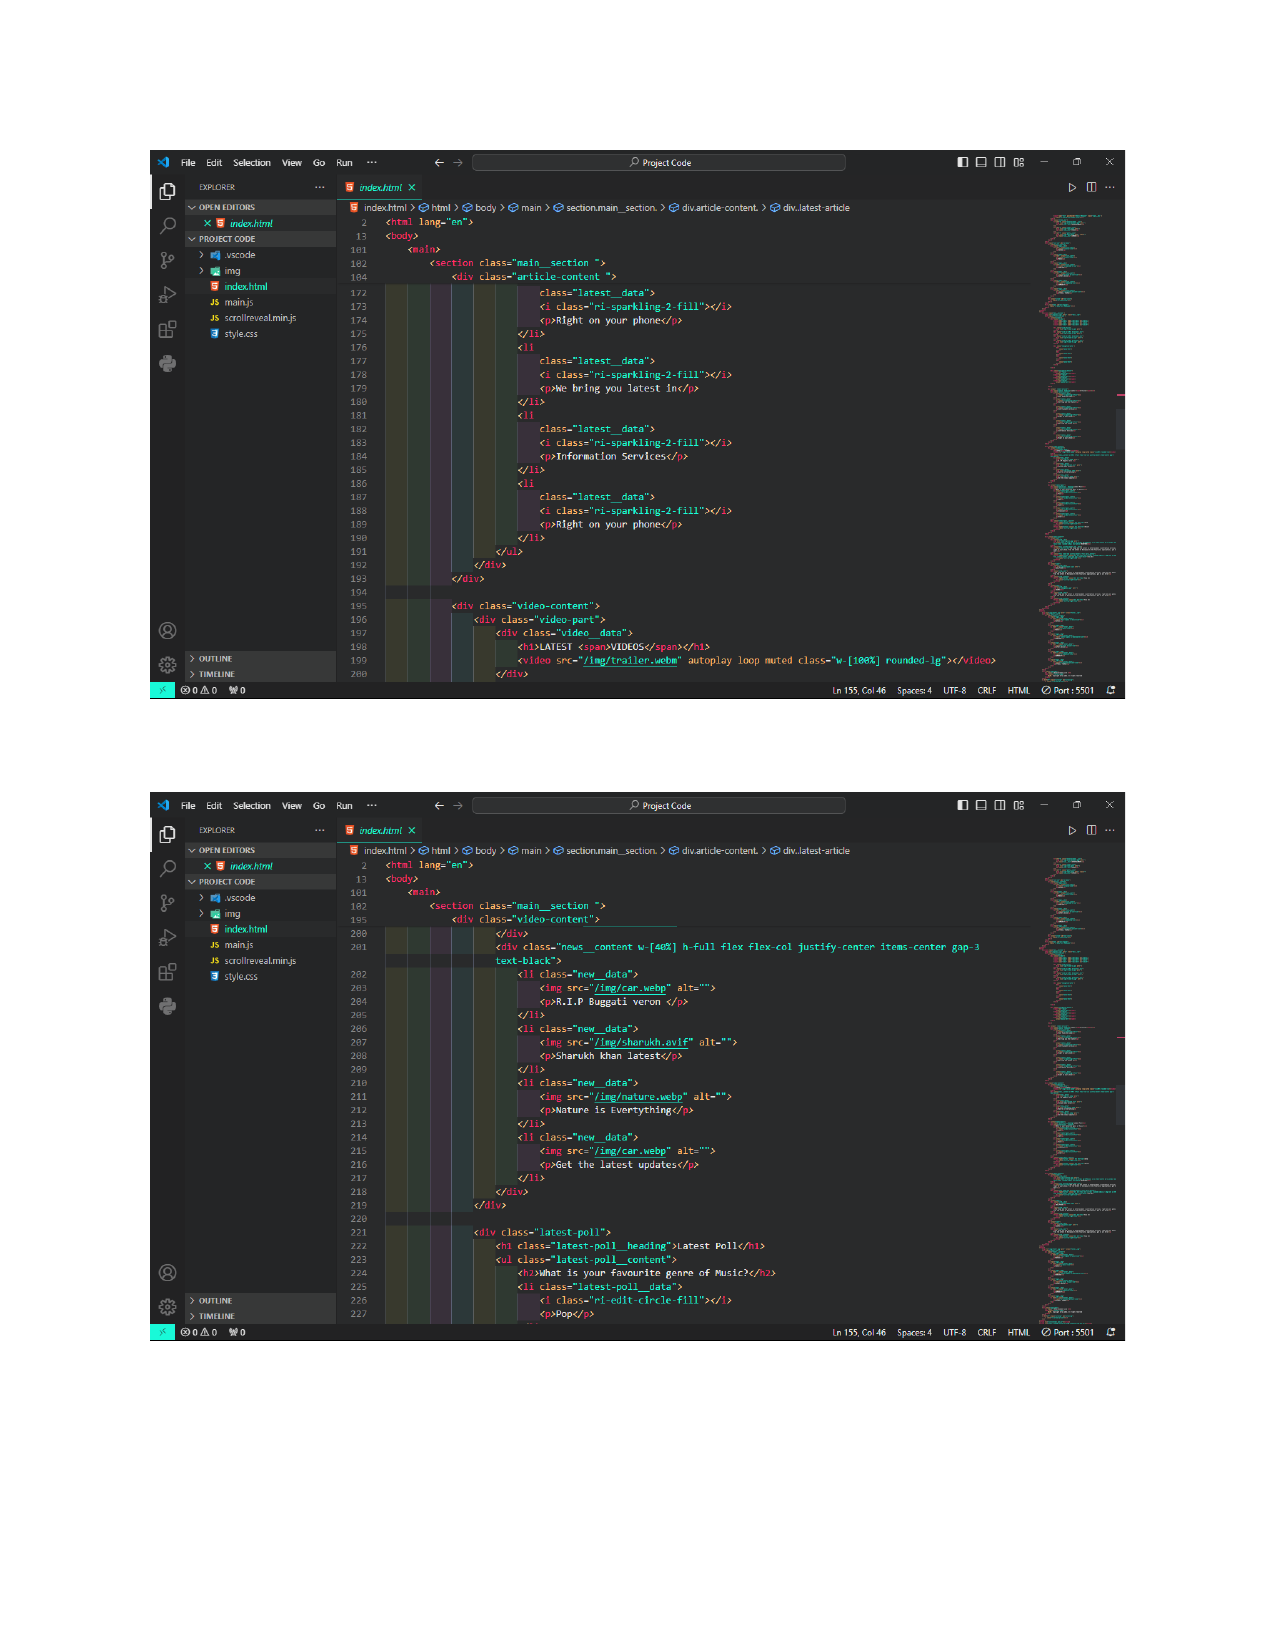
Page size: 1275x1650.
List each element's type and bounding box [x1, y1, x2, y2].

picture [150, 150, 1125, 699]
picture [150, 792, 1125, 1341]
